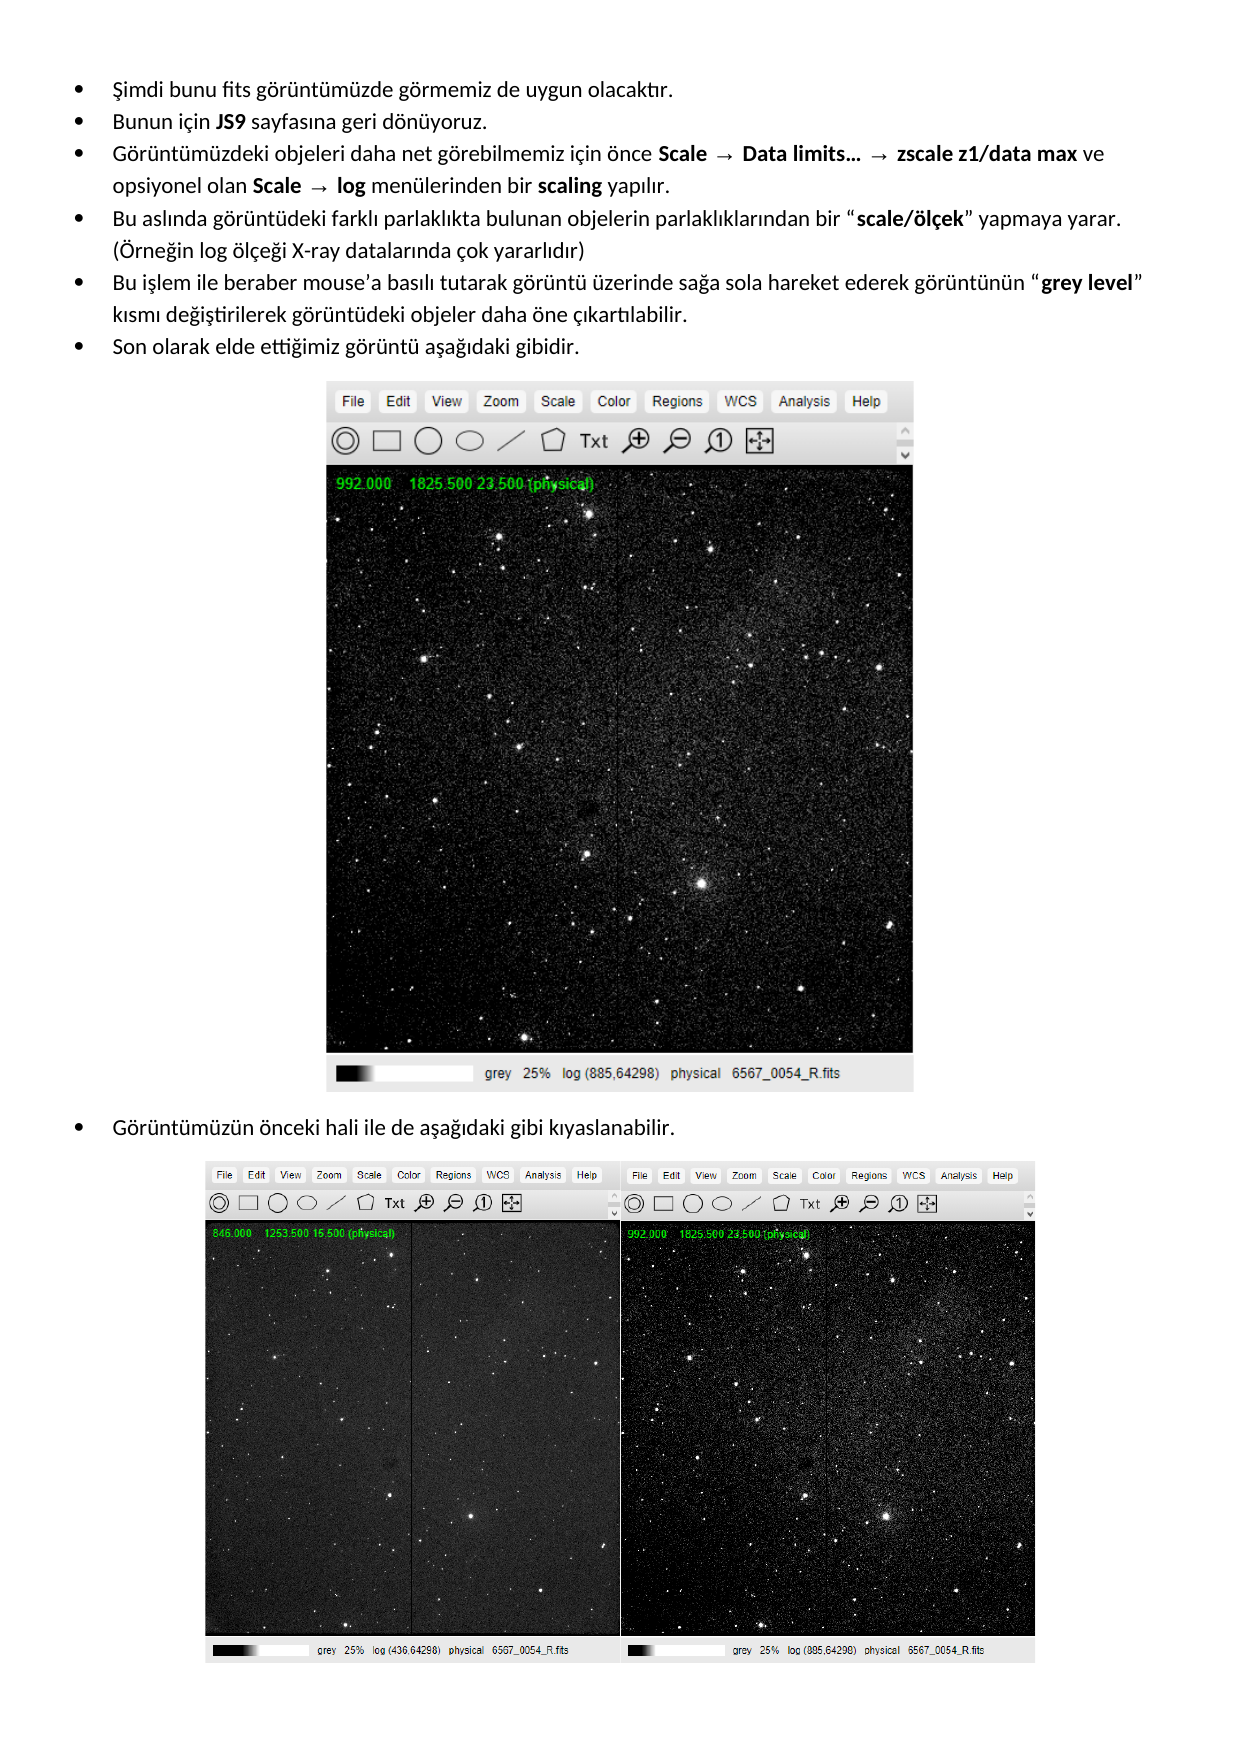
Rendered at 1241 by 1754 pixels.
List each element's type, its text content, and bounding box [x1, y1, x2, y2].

list Şimdi bunu fits görüntümüzde görmemiz de uygun olacaktır. [75, 75, 1165, 103]
list Bu aslında görüntüdeki farklı parlaklıkta bulunan objelerin parlaklıklarından bir “scale/ölçek” yapmaya yarar. (Örneğin log ölçeği X-ray datalarında çok yararlıdır) [75, 204, 1165, 264]
list Son olarak elde ettiğimiz görüntü aşağıdaki gibidir. [75, 332, 1165, 361]
list Görüntümüzün önceki hali ile de aşağıdaki gibi kıyaslanabilir. [75, 1113, 1165, 1141]
list Bu işlem ile beraber mouse’a basılı tutarak görüntü üzerinde sağa sola hareket ederek görüntünün “grey level” kısmı değiştirilerek görüntüdeki objeler daha öne çıkartılabilir. [75, 268, 1165, 328]
picture [205, 1161, 1035, 1663]
list Bunun için JS9 sayfasına geri dönüyoruz. [75, 107, 1165, 135]
picture [326, 381, 914, 1092]
list Görüntümüzdeki objeleri daha net görebilmemiz için önce Scale Data limits… zscale z1/data max ve opsiyonel olan Scale log menülerinden bir scaling yapılır. [75, 139, 1165, 199]
